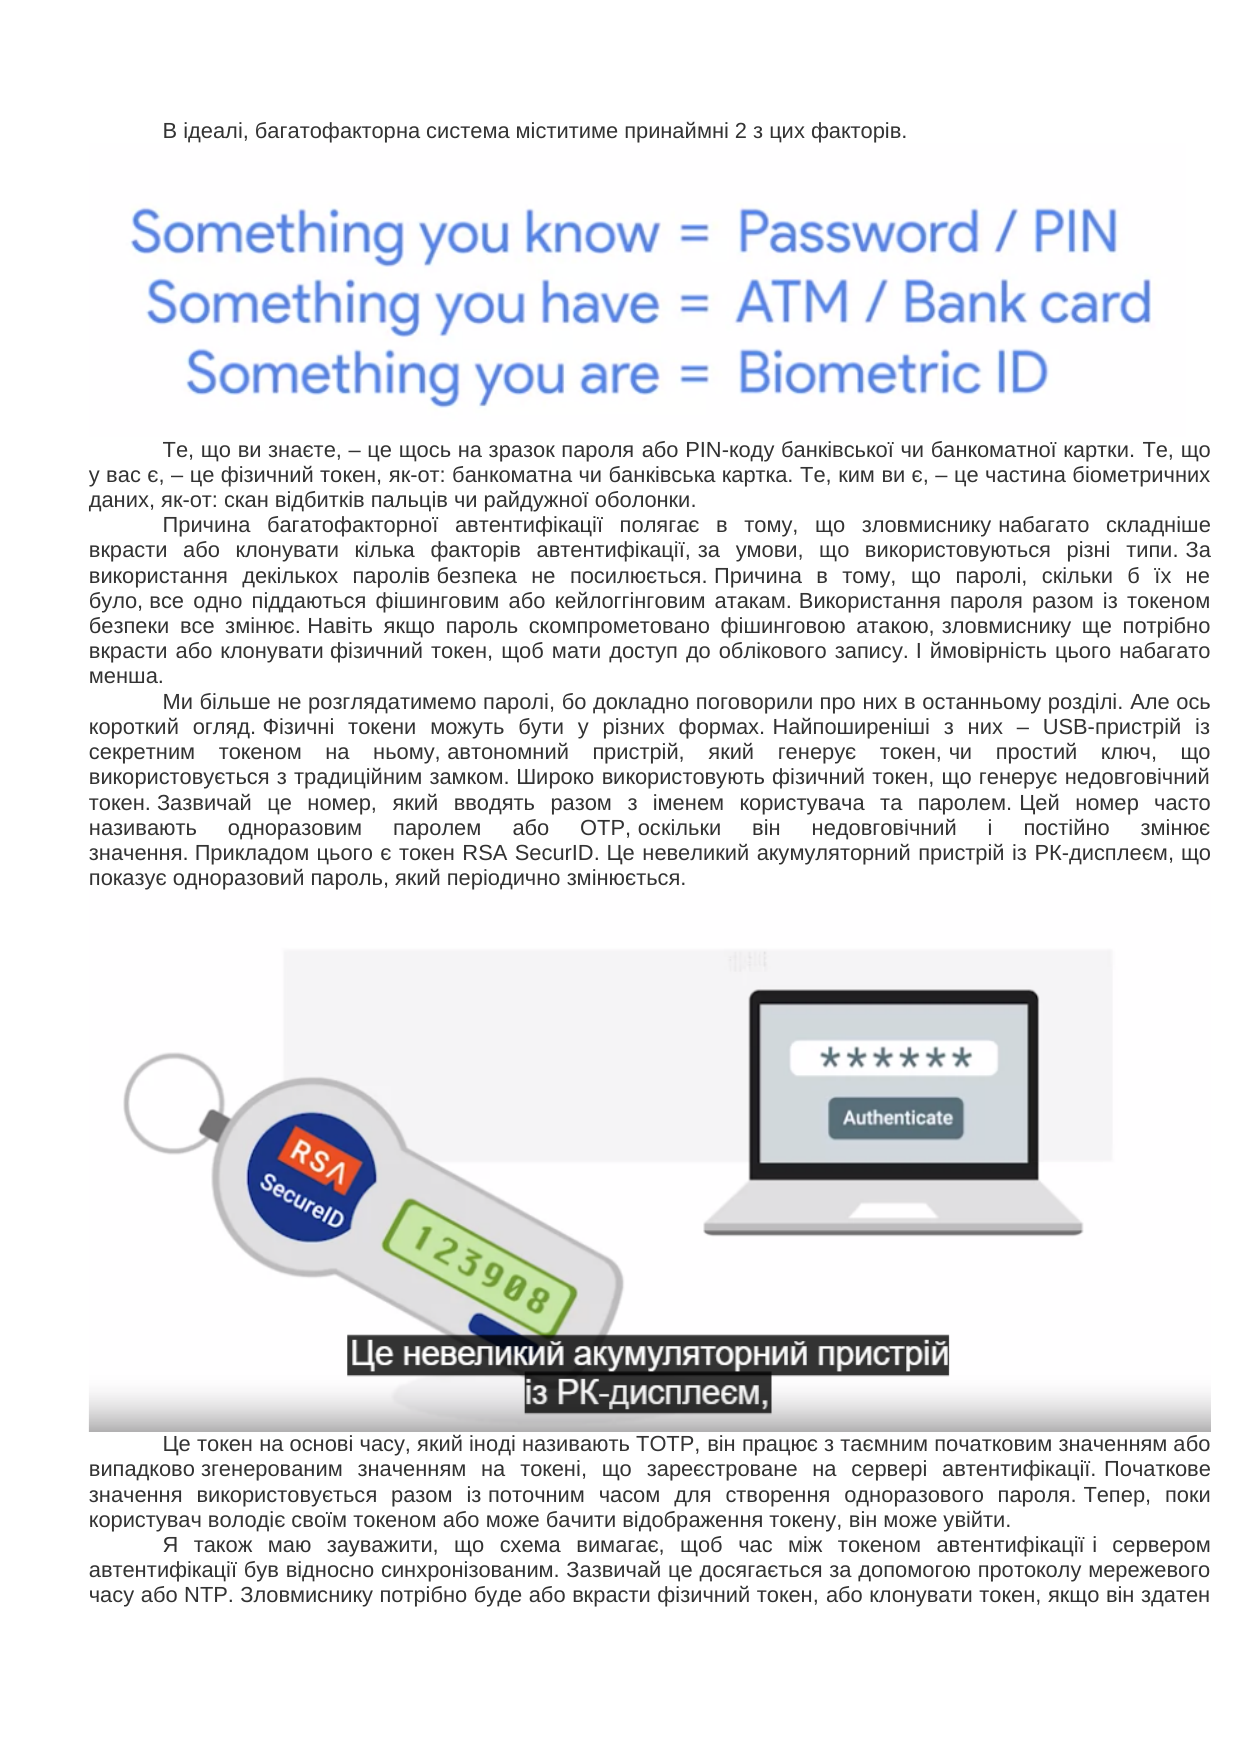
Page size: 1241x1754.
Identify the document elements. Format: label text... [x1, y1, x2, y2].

picture [88, 143, 1186, 437]
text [89, 1532, 1211, 1608]
text В ідеалі, багатофакторна система міститиме принаймні 2 з цих факторів. [89, 118, 1211, 143]
text Те, що ви знаєте, – це щось на зразок пароля або PIN-коду банківської чи банкоматної картки. Те, що у вас є, – це фізичний токен, як-от: банкоматна чи банківська картка. Те, ким ви є, – це частина біометричних даних, як-от: скан відбитків пальців чи райдужної оболонки. [89, 436, 1211, 512]
text Причина багатофакторної автентифікації полягає в тому, що зловмиснику набагато складніше вкрасти або клонувати кілька факторів автентифікації, за умови, що використовуються різні типи. За використання декількох паролів безпека не посилюється. Причина в тому, що паролі, скільки б їх не було, все одно піддаються фішинговим або кейлоггінговим атакам. Використання пароля разом із токеном безпеки все змінює. Навіть якщо пароль скомпрометовано фішинговою атакою, зловмиснику ще потрібно вкрасти або клонувати фізичний токен, щоб мати доступ до облікового запису. І ймовірність цього набагато менша. [89, 512, 1211, 688]
text Ми більше не розглядатимемо паролі, бо докладно поговорили про них в останньому розділі. Але ось короткий огляд. Фізичні токени можуть бути у різних формах. Найпоширеніші з них – USB-пристрій із секретним токеном на ньому, автономний пристрій, який генерує токен, чи простий ключ, що використовується з традиційним замком. Широко використовують фізичний токен, що генерує недовговічний токен. Зазвичай це номер, який вводять разом з іменем користувача та паролем. Цей номер часто називають одноразовим паролем або ОТР, оскільки він недовговічний і постійно змінює значення. Прикладом цього є токен RSA SecurID. Це невеликий акумуляторний пристрій із РК-дисплеєм, що показує одноразовий пароль, який періодично змінюється. [89, 688, 1211, 890]
text Це токен на основі часу, який іноді називають TOTP, він працює з таємним початковим значенням або випадково згенерованим значенням на токені, що зареєстроване на сервері автентифікації. Початкове значення використовується разом із поточним часом для створення одноразового пароля. Тепер, поки користувач володіє своїм токеном або може бачити відображення токену, він може увійти. [89, 1432, 1211, 1532]
picture [88, 890, 1211, 1432]
